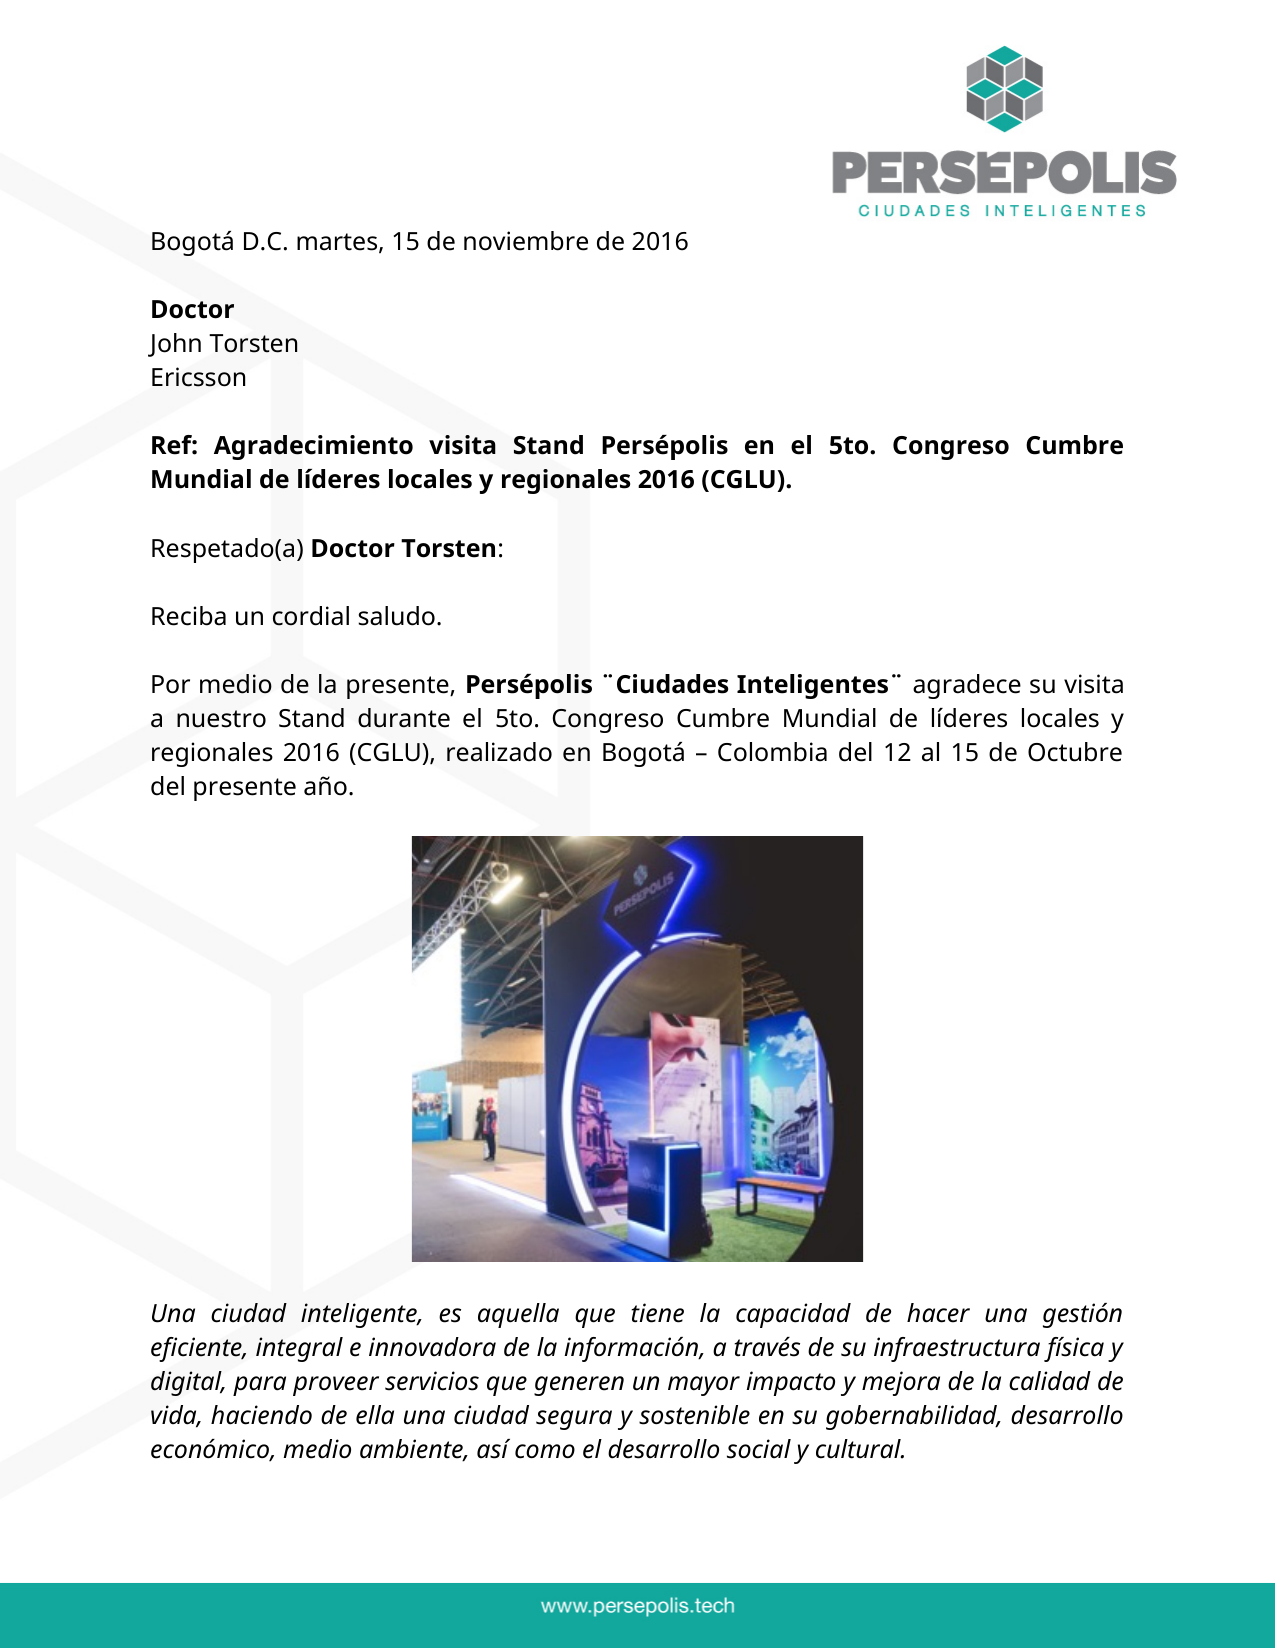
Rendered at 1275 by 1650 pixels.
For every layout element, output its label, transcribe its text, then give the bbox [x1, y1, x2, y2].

text Doctor [150, 292, 1125, 326]
text Ref: Agradecimiento visita Stand Persépolis en el 5to. Congreso Cumbre Mundial de líderes locales y regionales 2016 (CGLU). [150, 428, 1125, 496]
text Ericsson [150, 360, 1125, 394]
text John Torsten [150, 326, 1125, 360]
text Por medio de la presente, Persépolis ¨Ciudades Inteligentes¨ agradece su visita a nuestro Stand durante el 5to. Congreso Cumbre Mundial de líderes locales y regionales 2016 (CGLU), realizado en Bogotá – Colombia del 12 al 15 de Octubre del presente año. [150, 666, 1125, 803]
text Bogotá D.C. martes, 15 de noviembre de 2016 [150, 224, 1125, 258]
text Una ciudad inteligente, es aquella que tiene la capacidad de hacer una gestión eficiente, integral e innovadora de la información, a través de su infraestructura física y digital, para proveer servicios que generen un mayor impacto y mejora de la calidad de vida, haciendo de ella una ciudad segura y sostenible en su gobernabilidad, desarrollo económico, medio ambiente, así como el desarrollo social y cultural. [150, 1296, 1125, 1466]
text Reciba un cordial saludo. [150, 598, 1125, 632]
picture [0, 0, 1275, 1648]
text Respetado(a) Doctor Torsten: [150, 530, 1125, 564]
